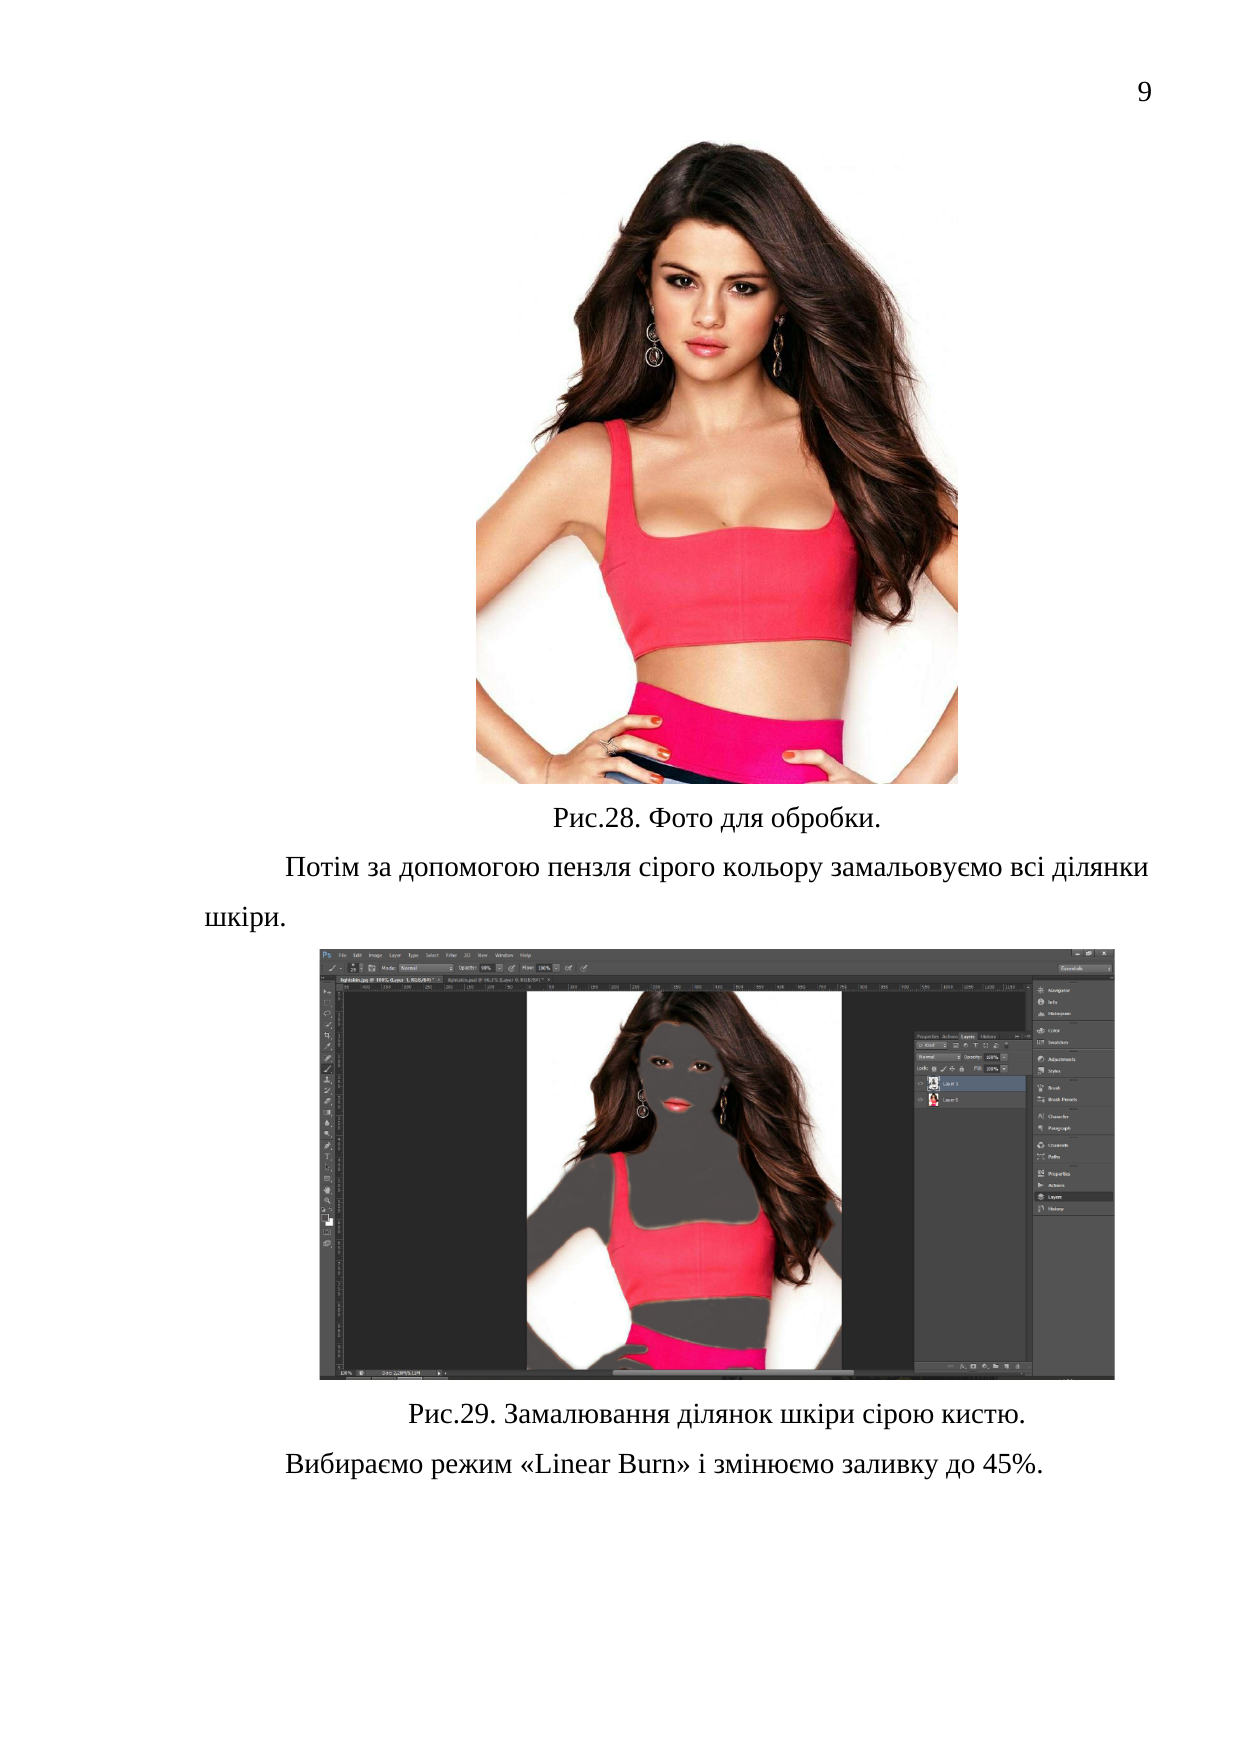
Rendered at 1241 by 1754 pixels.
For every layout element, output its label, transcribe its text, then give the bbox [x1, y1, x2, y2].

text Потім за допомогою пензля сірого кольору замальовуємо всі ділянки шкіри. [204, 849, 1149, 933]
text Рис.28. Фото для обробки. [204, 800, 1149, 833]
picture [319, 949, 1115, 1380]
picture [476, 140, 958, 784]
text Вибираємо режим «Linear Burn» і змінюємо заливку до 45%. [204, 1446, 1149, 1479]
text Рис.29. Замалювання ділянок шкіри сірою кистю. [204, 1396, 1149, 1429]
